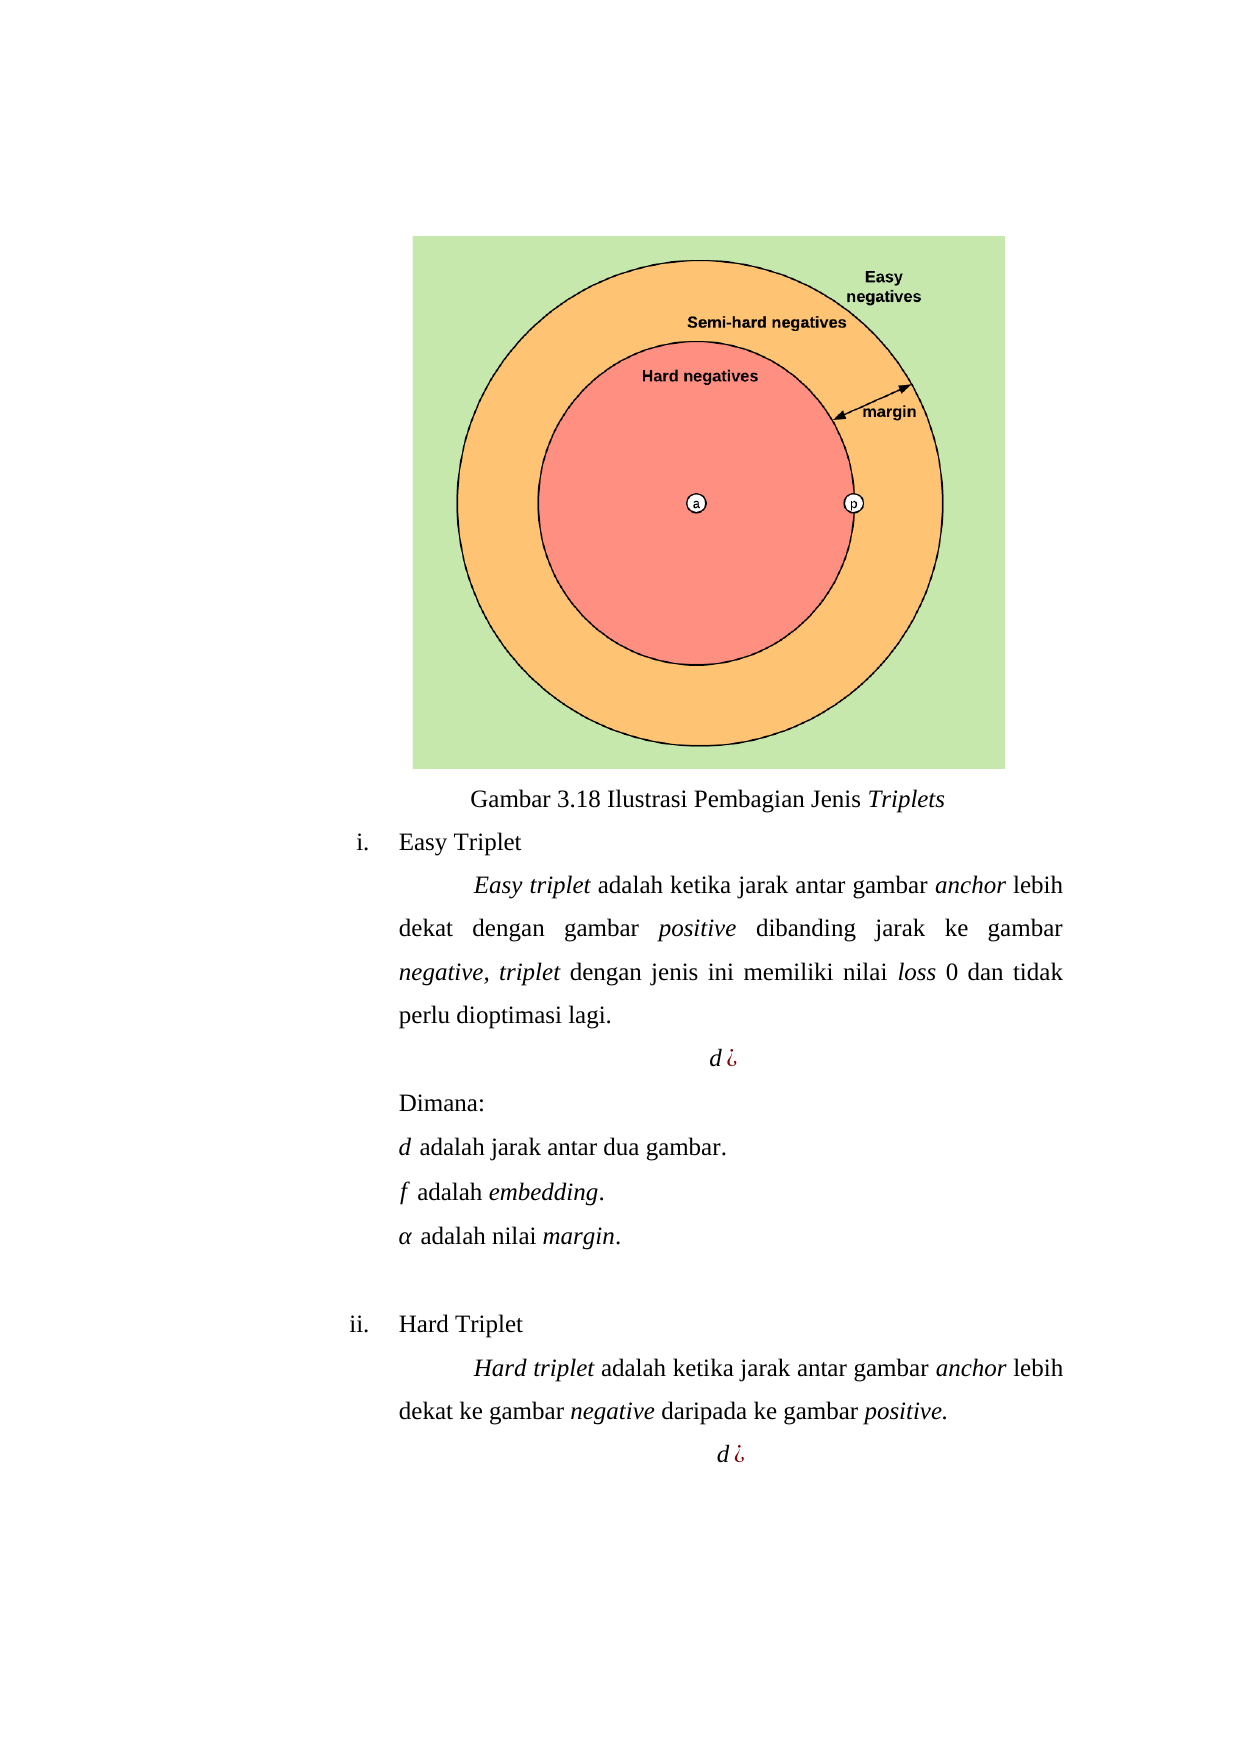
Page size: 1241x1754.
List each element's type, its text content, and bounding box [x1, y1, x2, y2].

list Hard Triplet [369, 1309, 1063, 1338]
picture [412, 236, 1005, 769]
list Easy Triplet [369, 827, 1063, 856]
list Hard triplet adalah ketika jarak antar gambar anchor lebih dekat ke gambar negative daripada ke gambar positive. [399, 1353, 1063, 1424]
list Easy triplet adalah ketika jarak antar gambar anchor lebih dekat dengan gambar positive dibanding jarak ke gambar negative, triplet dengan jenis ini memiliki nilai loss 0 dan tidak perlu dioptimasi lagi. [399, 870, 1063, 1028]
list Gambar 3.18 Ilustrasi Pembagian Jenis Triplets [354, 784, 1063, 813]
list adalah jarak antar dua gambar. [399, 1132, 1063, 1162]
list Dimana: [399, 1088, 1063, 1117]
list adalah embedding. [399, 1177, 1063, 1207]
list adalah nilai margin. [399, 1221, 1063, 1252]
